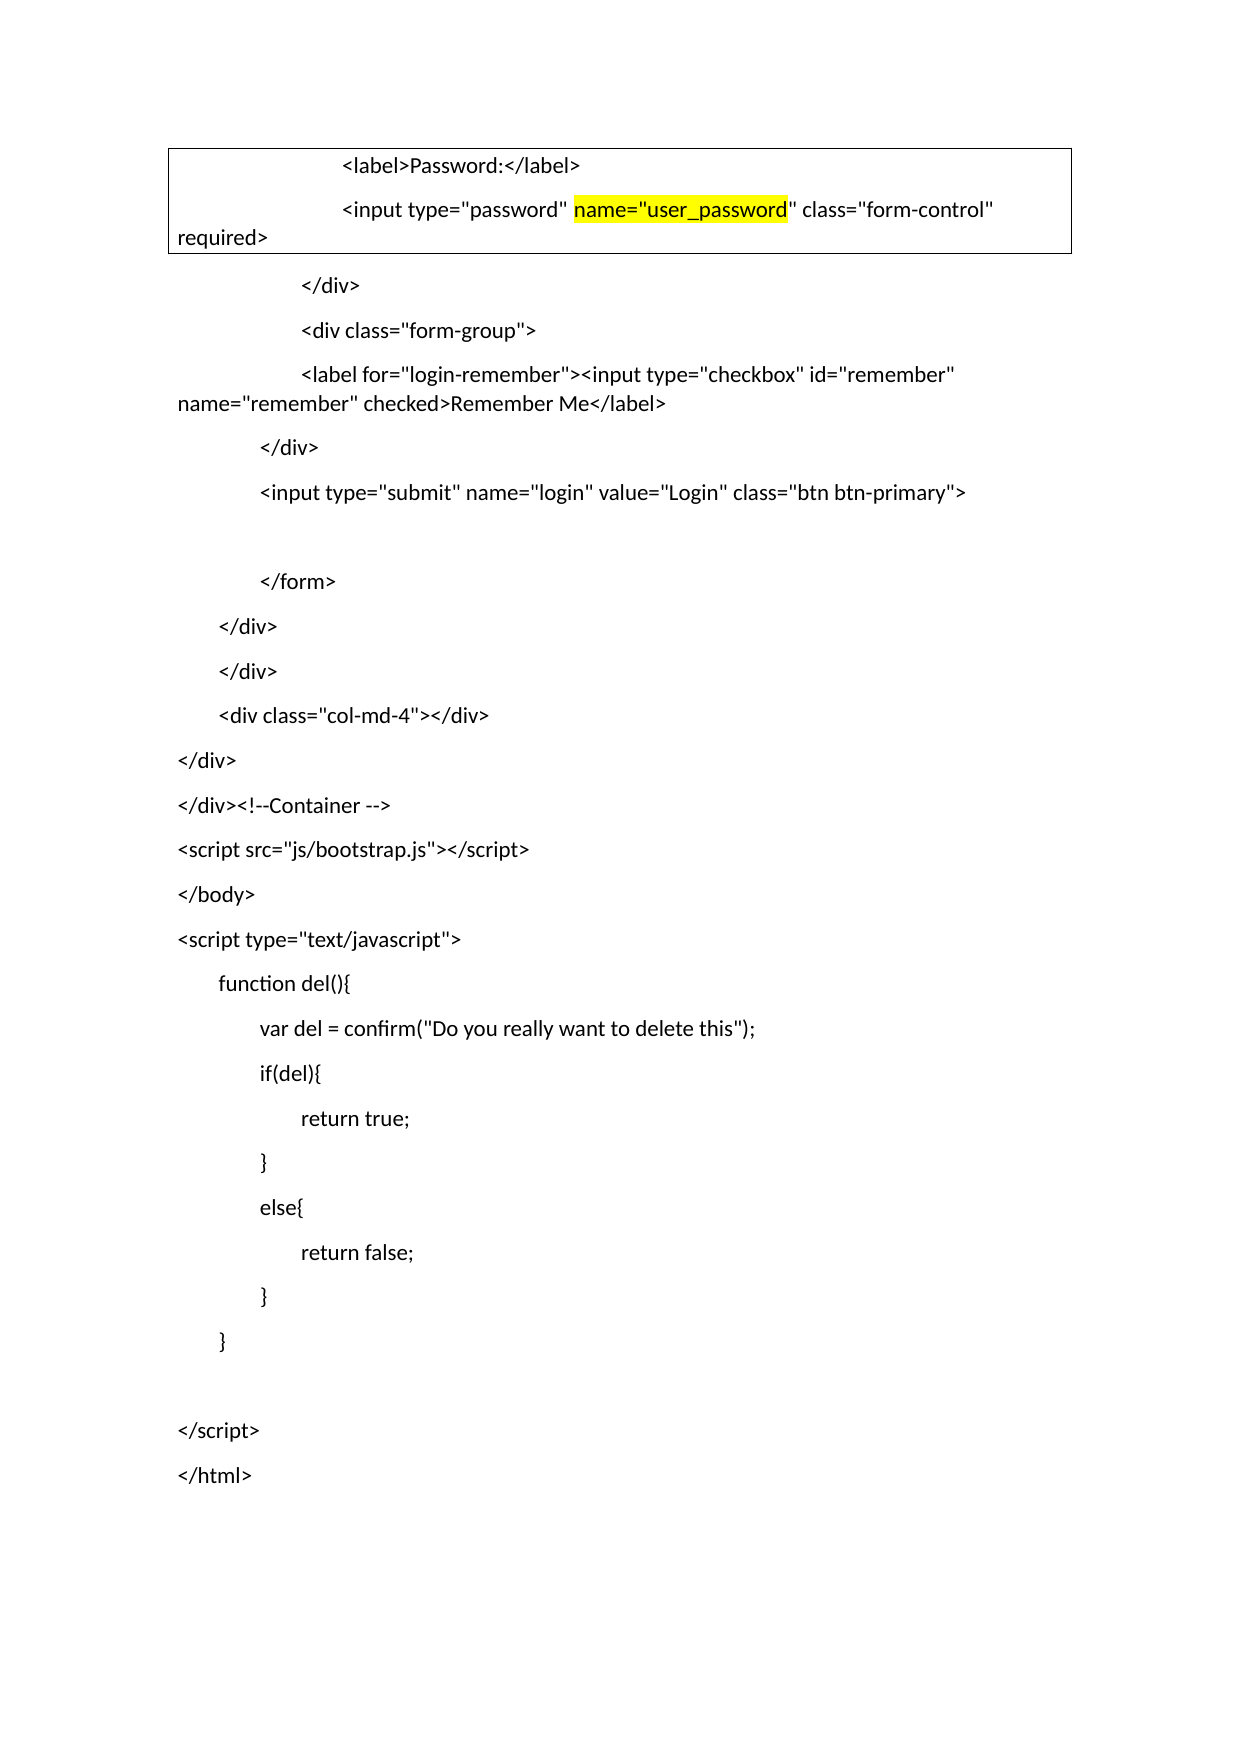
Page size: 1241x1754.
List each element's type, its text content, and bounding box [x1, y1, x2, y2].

text </form> [177, 567, 1063, 595]
text var del = confirm("Do you really want to delete this"); [177, 1014, 1063, 1042]
text } [177, 1148, 1063, 1176]
text <label>Password:</label> [169, 149, 1071, 179]
text </div> [177, 433, 1063, 461]
text return true; [177, 1104, 1063, 1132]
text <div class="form-group"> [177, 316, 1063, 344]
text </body> [177, 880, 1063, 908]
text </div><!--Container --> [177, 791, 1063, 819]
text <input type="password" name="user_password" class="form-control" required> [169, 192, 1071, 253]
text <label for="login-remember"><input type="checkbox" id="remember" name="remember" checked>Remember Me</label> [177, 361, 1063, 417]
text <script type="text/javascript"> [177, 925, 1063, 953]
text </div> [177, 612, 1063, 640]
text </script> [177, 1416, 1063, 1444]
text <div class="col-md-4"></div> [177, 701, 1063, 729]
text else{ [177, 1193, 1063, 1221]
text <script src="js/bootstrap.js"></script> [177, 836, 1063, 863]
text </div> [177, 746, 1063, 774]
text </div> [177, 657, 1063, 685]
text function del(){ [177, 969, 1063, 998]
text </div> [177, 271, 1063, 299]
text if(del){ [177, 1059, 1063, 1087]
text } [177, 1327, 1063, 1355]
text return false; [177, 1238, 1063, 1266]
text <input type="submit" name="login" value="Login" class="btn btn-primary"> [177, 478, 1063, 506]
text } [177, 1282, 1063, 1310]
text </html> [177, 1461, 1063, 1489]
